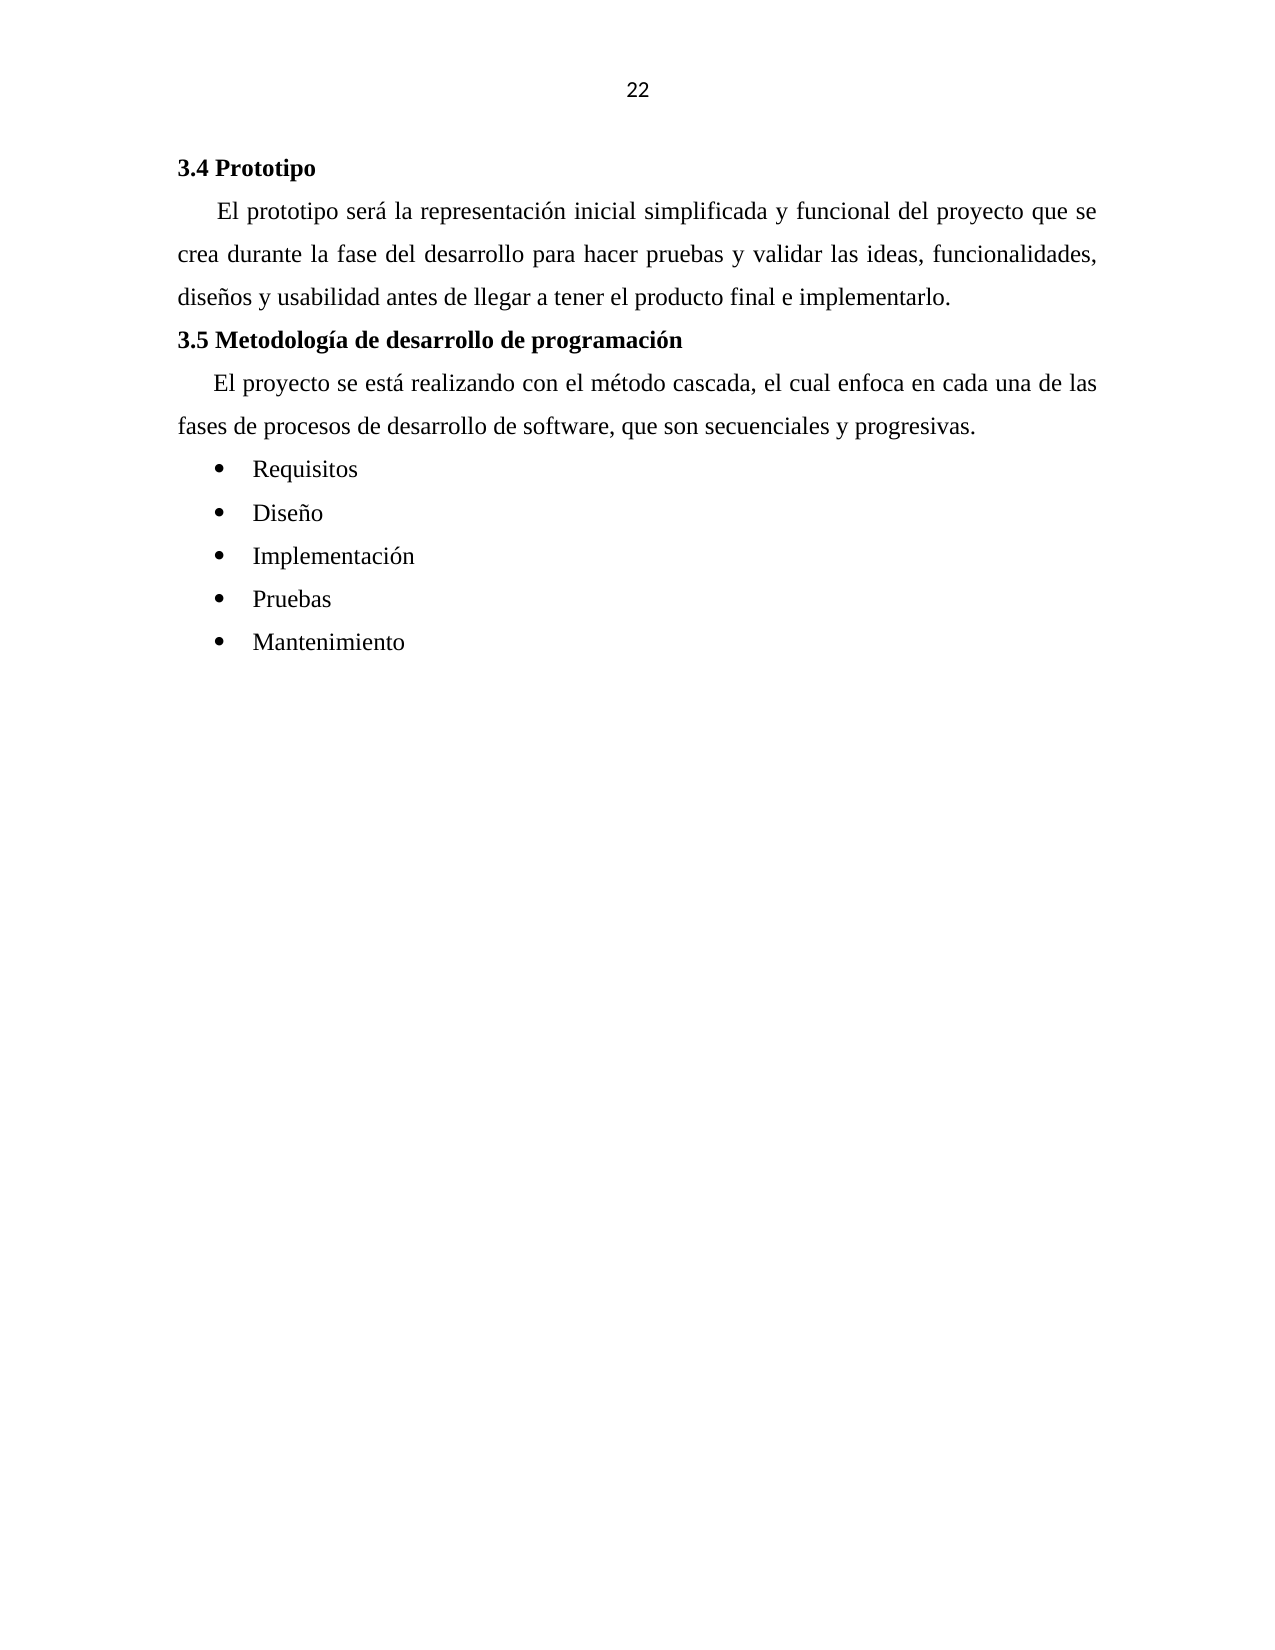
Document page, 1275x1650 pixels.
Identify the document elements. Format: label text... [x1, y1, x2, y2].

text El prototipo será la representación inicial simplificada y funcional del proyecto que se crea durante la fase del desarrollo para hacer pruebas y validar las ideas, funcionalidades, diseños y usabilidad antes de llegar a tener el producto final e implementarlo. [177, 196, 1098, 311]
list Implementación [215, 541, 1098, 569]
list Pruebas [215, 584, 1098, 613]
text El proyecto se está realizando con el método cascada, el cual enfoca en cada una de las fases de procesos de desarrollo de software, que son secuenciales y progresivas. [177, 368, 1098, 440]
text 3.4 Prototipo [177, 153, 1098, 181]
list Mantenimiento [215, 627, 1098, 656]
list Diseño [215, 498, 1098, 526]
list Requisitos [215, 454, 1098, 483]
text 3.5 Metodología de desarrollo de programación [177, 325, 1098, 354]
